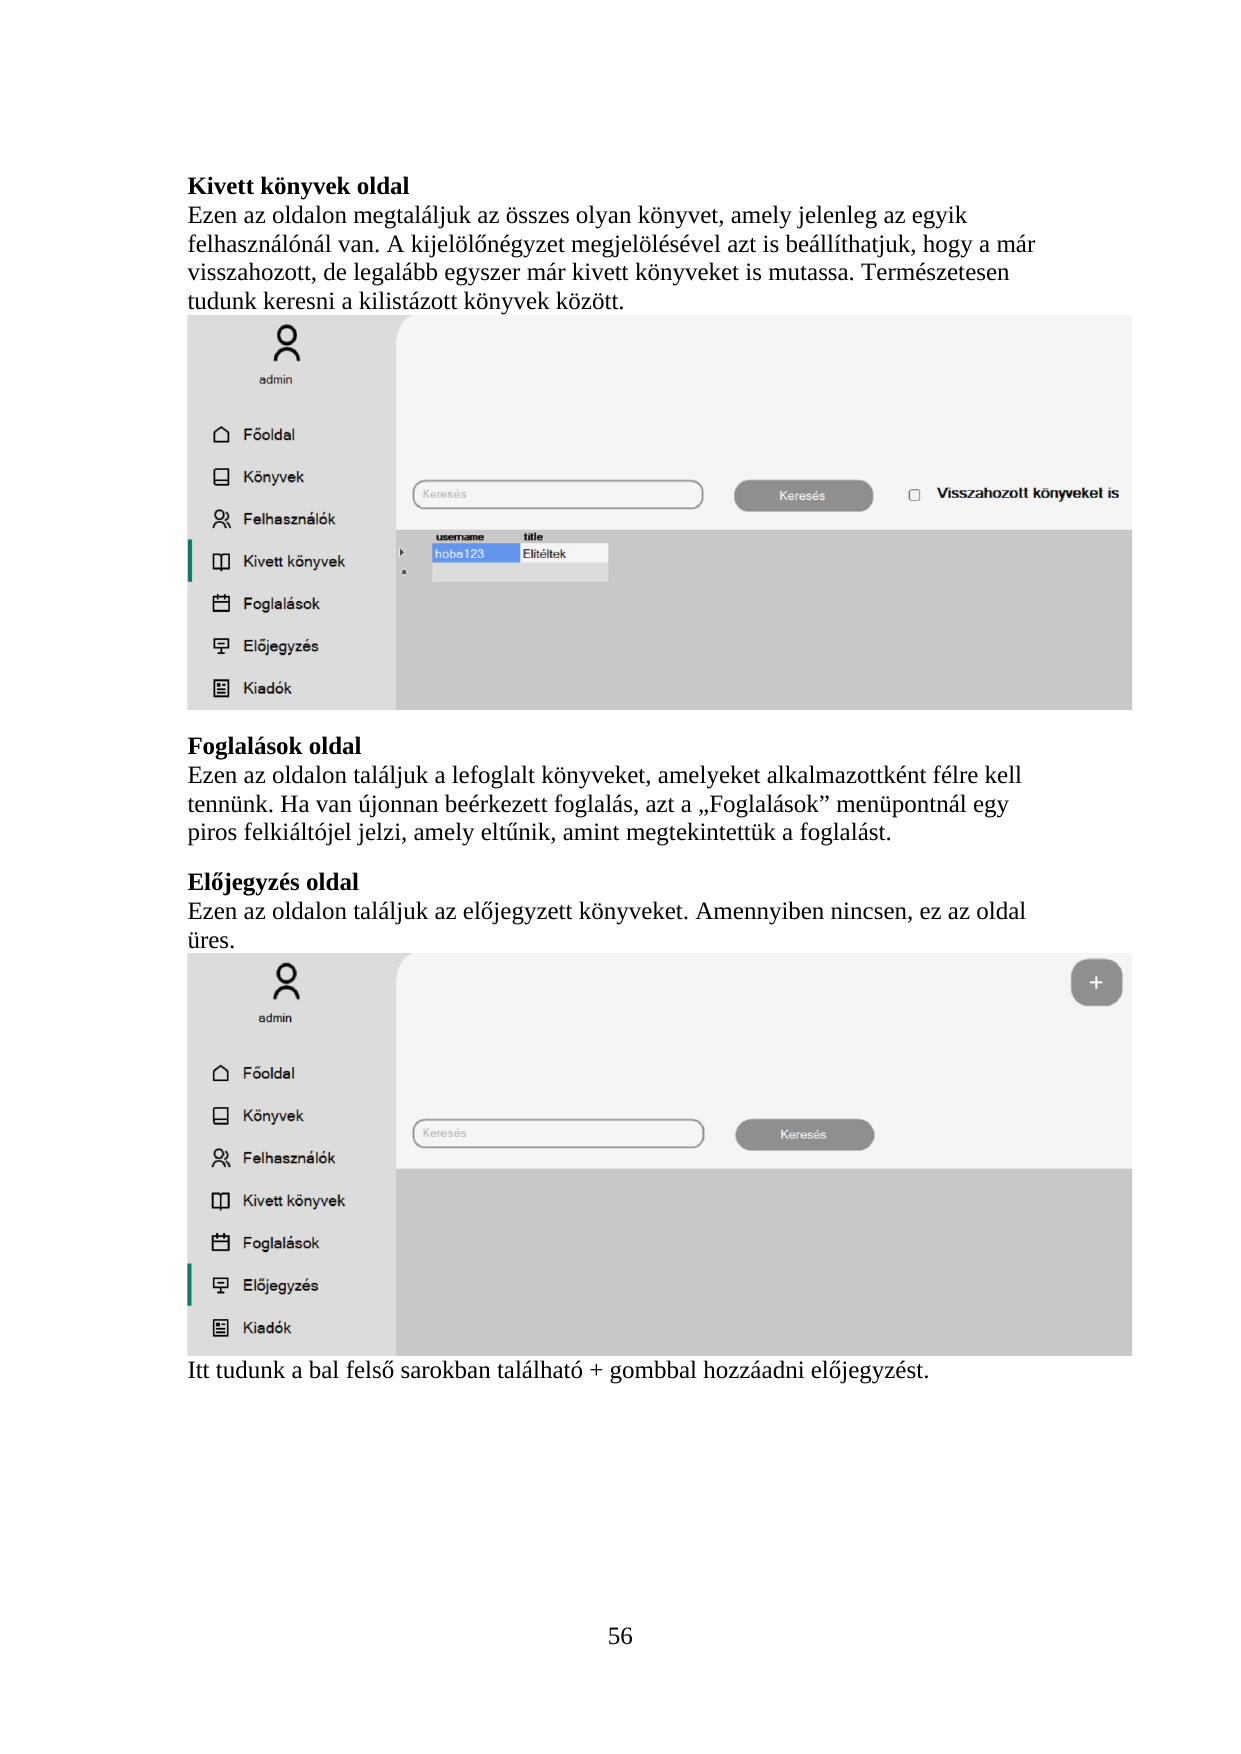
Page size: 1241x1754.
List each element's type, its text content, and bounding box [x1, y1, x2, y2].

subtitle Kivett könyvek oldal [187, 150, 1053, 200]
text Ezen az oldalon találjuk a lefoglalt könyveket, amelyeket alkalmazottként félre kell tennünk. Ha van újonnan beérkezett foglalás, azt a „Foglalások” menüpontnál egy piros felkiáltójel jelzi, amely eltűnik, amint megtekintettük a foglalást. [187, 760, 1053, 846]
text Ezen az oldalon megtaláljuk az összes olyan könyvet, amely jelenleg az egyik felhasználónál van. A kijelölőnégyzet megjelölésével azt is beállíthatjuk, hogy a már visszahozott, de legalább egyszer már kivett könyveket is mutassa. Természetesen tudunk keresni a kilistázott könyvek között. [187, 200, 1053, 315]
text Itt tudunk a bal felső sarokban található + gombbal hozzáadni előjegyzést. [187, 1356, 1053, 1384]
picture [187, 953, 1133, 1356]
subtitle Előjegyzés oldal [187, 846, 1053, 896]
text Ezen az oldalon találjuk az előjegyzett könyveket. Amennyiben nincsen, ez az oldal üres. [187, 896, 1053, 953]
subtitle Foglalások oldal [187, 710, 1053, 760]
picture [187, 315, 1133, 710]
